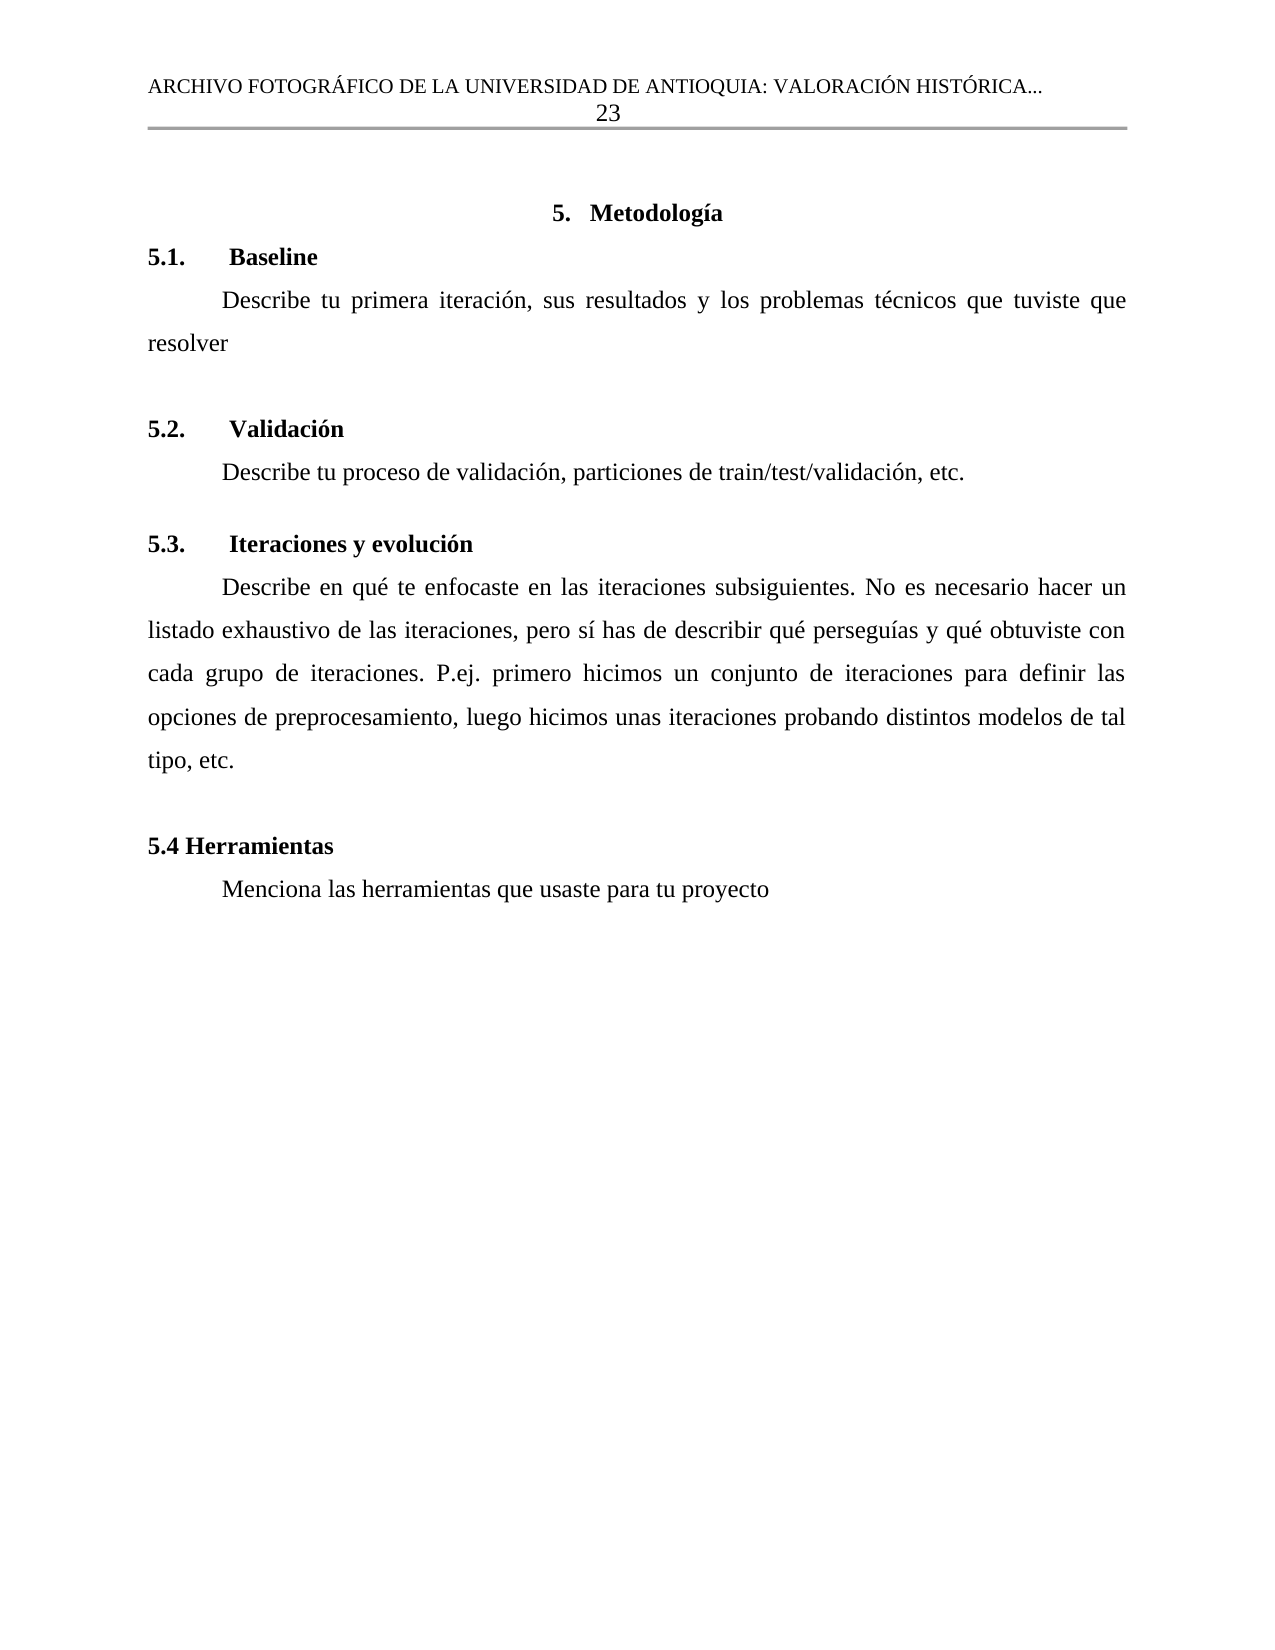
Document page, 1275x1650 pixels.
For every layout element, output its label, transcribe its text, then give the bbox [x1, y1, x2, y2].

text Describe en qué te enfocaste en las iteraciones subsiguientes. No es necesario hacer un listado exhaustivo de las iteraciones, pero sí has de describir qué perseguías y qué obtuviste con cada grupo de iteraciones. P.ej. primero hicimos un conjunto de iteraciones para definir las opciones de preprocesamiento, luego hicimos unas iteraciones probando distintos modelos de tal tipo, etc. [148, 572, 1127, 773]
text Describe tu proceso de validación, particiones de train/test/validación, etc. [148, 457, 1127, 486]
subtitle Iteraciones y evolución [148, 529, 1127, 558]
text Describe tu primera iteración, sus resultados y los problemas técnicos que tuviste que resolver [148, 285, 1127, 357]
text Menciona las herramientas que usaste para tu proyecto [148, 874, 1127, 903]
subtitle 5.4 Herramientas [148, 831, 1127, 860]
subtitle Validación [148, 414, 1127, 443]
subtitle Baseline [148, 242, 1127, 270]
subtitle Metodología [148, 198, 1127, 227]
